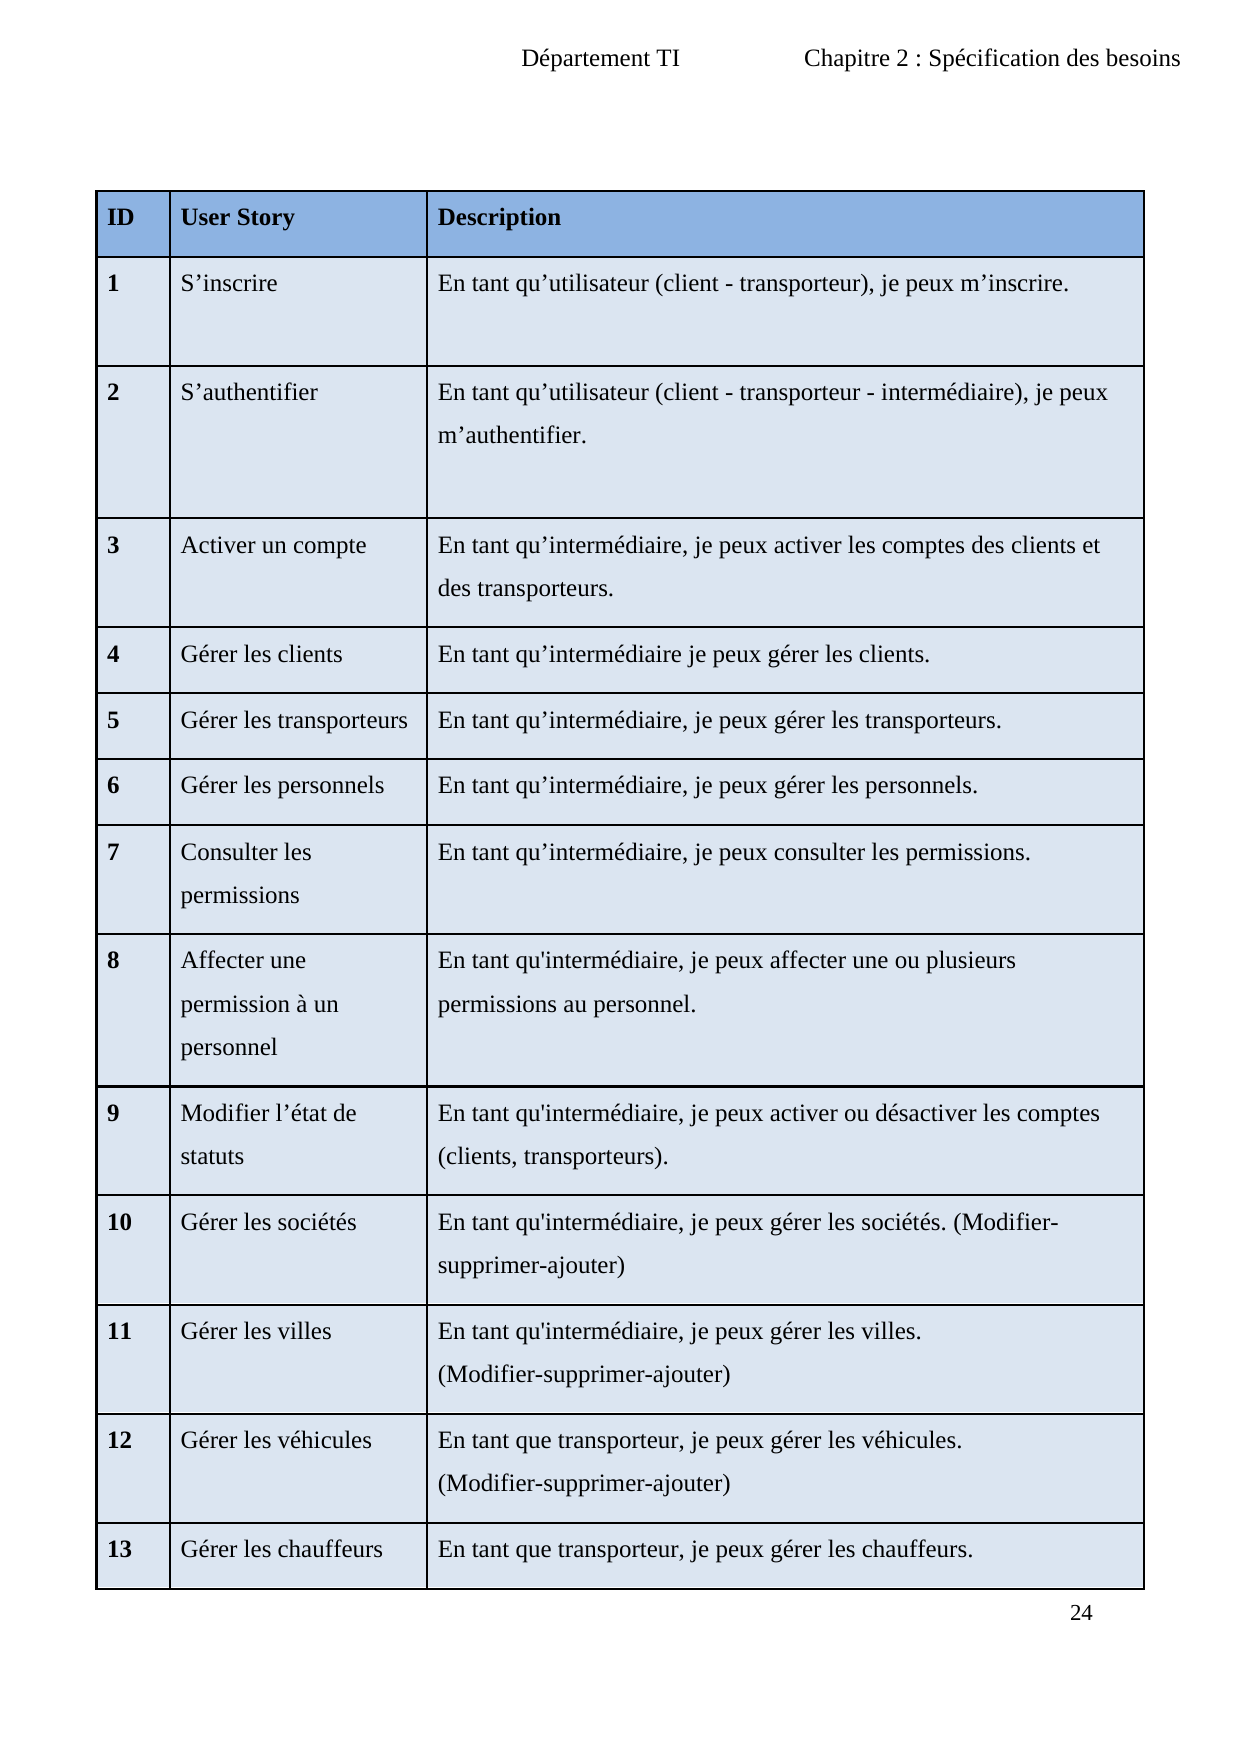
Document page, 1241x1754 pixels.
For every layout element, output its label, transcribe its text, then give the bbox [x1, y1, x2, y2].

table_cell Modifier l’état de statuts [171, 1088, 426, 1194]
table_cell En tant qu’intermédiaire, je peux gérer les personnels. [428, 760, 1143, 824]
table_cell Activer un compte [171, 519, 426, 626]
table_cell 8 [98, 935, 169, 1085]
table_cell 13 [98, 1524, 169, 1587]
table_cell En tant qu'intermédiaire, je peux gérer les villes. (Modifier-supprimer-ajouter) [428, 1306, 1143, 1412]
table_cell Gérer les véhicules [171, 1415, 426, 1522]
table_header ID [98, 192, 169, 256]
table_cell En tant qu’utilisateur (client - transporteur), je peux m’inscrire. [428, 258, 1143, 365]
table_cell S’inscrire [171, 258, 426, 365]
table_cell 2 [98, 367, 169, 517]
table_cell Affecter une permission à un personnel [171, 935, 426, 1085]
table_cell 10 [98, 1196, 169, 1303]
table_cell 7 [98, 826, 169, 933]
table_cell En tant qu'intermédiaire, je peux affecter une ou plusieurs permissions au personnel. [428, 935, 1143, 1085]
table_cell Gérer les transporteurs [171, 694, 426, 758]
table_cell Consulter les permissions [171, 826, 426, 933]
table_cell 9 [98, 1088, 169, 1194]
table_header Description [428, 192, 1143, 256]
table_cell En tant qu’intermédiaire, je peux activer les comptes des clients et des transporteurs. [428, 519, 1143, 626]
table_cell 1 [98, 258, 169, 365]
table_cell Gérer les personnels [171, 760, 426, 824]
table_cell 3 [98, 519, 169, 626]
table_cell 6 [98, 760, 169, 824]
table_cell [428, 1524, 1143, 1587]
table_cell En tant qu’intermédiaire je peux gérer les clients. [428, 628, 1143, 692]
table_cell En tant qu'intermédiaire, je peux gérer les sociétés. (Modifier-supprimer-ajouter) [428, 1196, 1143, 1303]
table_cell En tant qu’utilisateur (client - transporteur - intermédiaire), je peux m’authentifier. [428, 367, 1143, 517]
table_header User Story [171, 192, 426, 256]
table_cell Gérer les clients [171, 628, 426, 692]
table_cell S’authentifier [171, 367, 426, 517]
table_cell En tant qu’intermédiaire, je peux gérer les transporteurs. [428, 694, 1143, 758]
table_cell 12 [98, 1415, 169, 1522]
table_cell 4 [98, 628, 169, 692]
table_cell En tant que transporteur, je peux gérer les véhicules. (Modifier-supprimer-ajouter) [428, 1415, 1143, 1522]
table_cell 5 [98, 694, 169, 758]
table_cell En tant qu'intermédiaire, je peux activer ou désactiver les comptes (clients, transporteurs). [428, 1088, 1143, 1194]
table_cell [171, 1524, 426, 1587]
table_cell En tant qu’intermédiaire, je peux consulter les permissions. [428, 826, 1143, 933]
table_cell Gérer les villes [171, 1306, 426, 1412]
table_cell Gérer les sociétés [171, 1196, 426, 1303]
table_cell 11 [98, 1306, 169, 1412]
